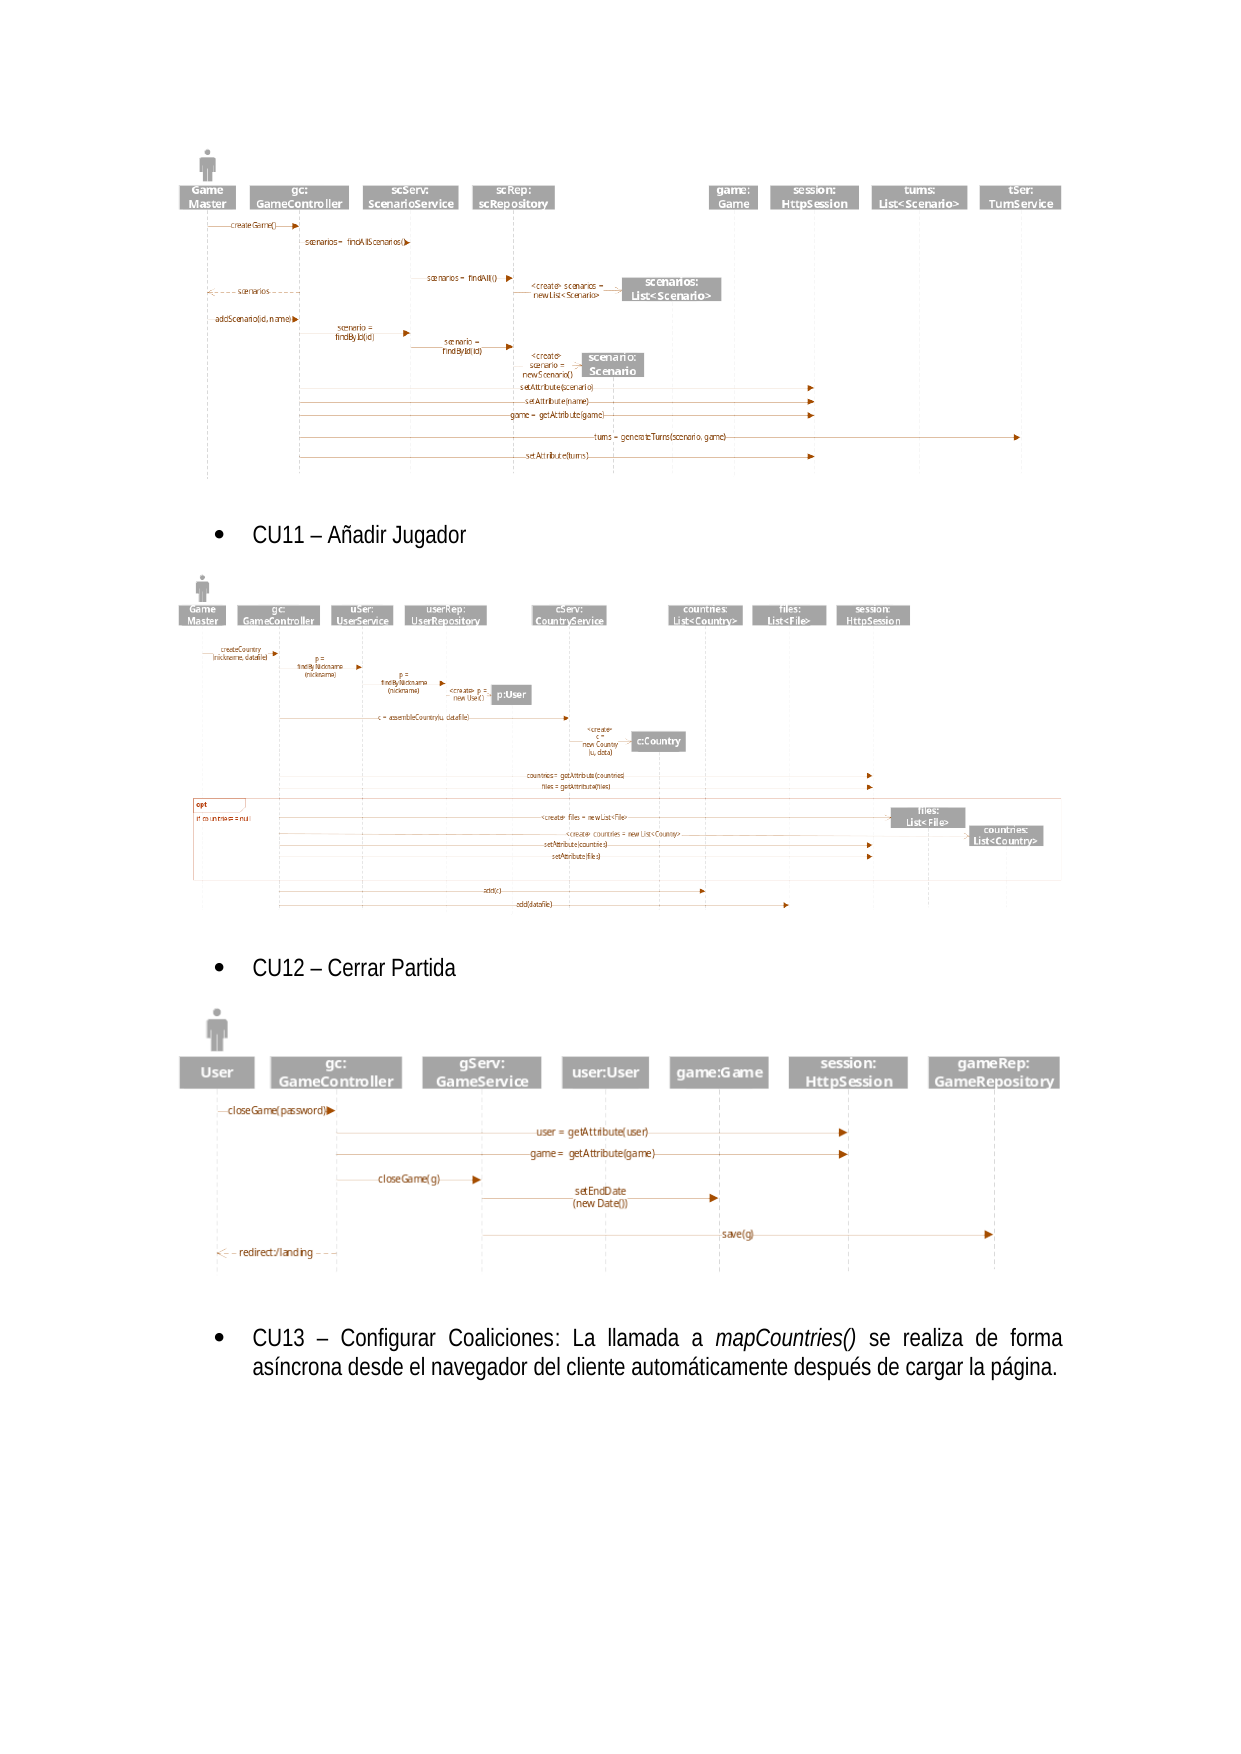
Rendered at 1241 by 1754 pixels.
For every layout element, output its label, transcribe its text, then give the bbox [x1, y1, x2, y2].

list CU11 – Añadir Jugador [215, 520, 1063, 548]
list CU12 – Cerrar Partida [215, 953, 1063, 981]
list CU13 – Configurar Coaliciones: La llamada a mapCountries() se realiza de forma asíncrona desde el navegador del cliente automáticamente después de cargar la página. [215, 1323, 1063, 1380]
